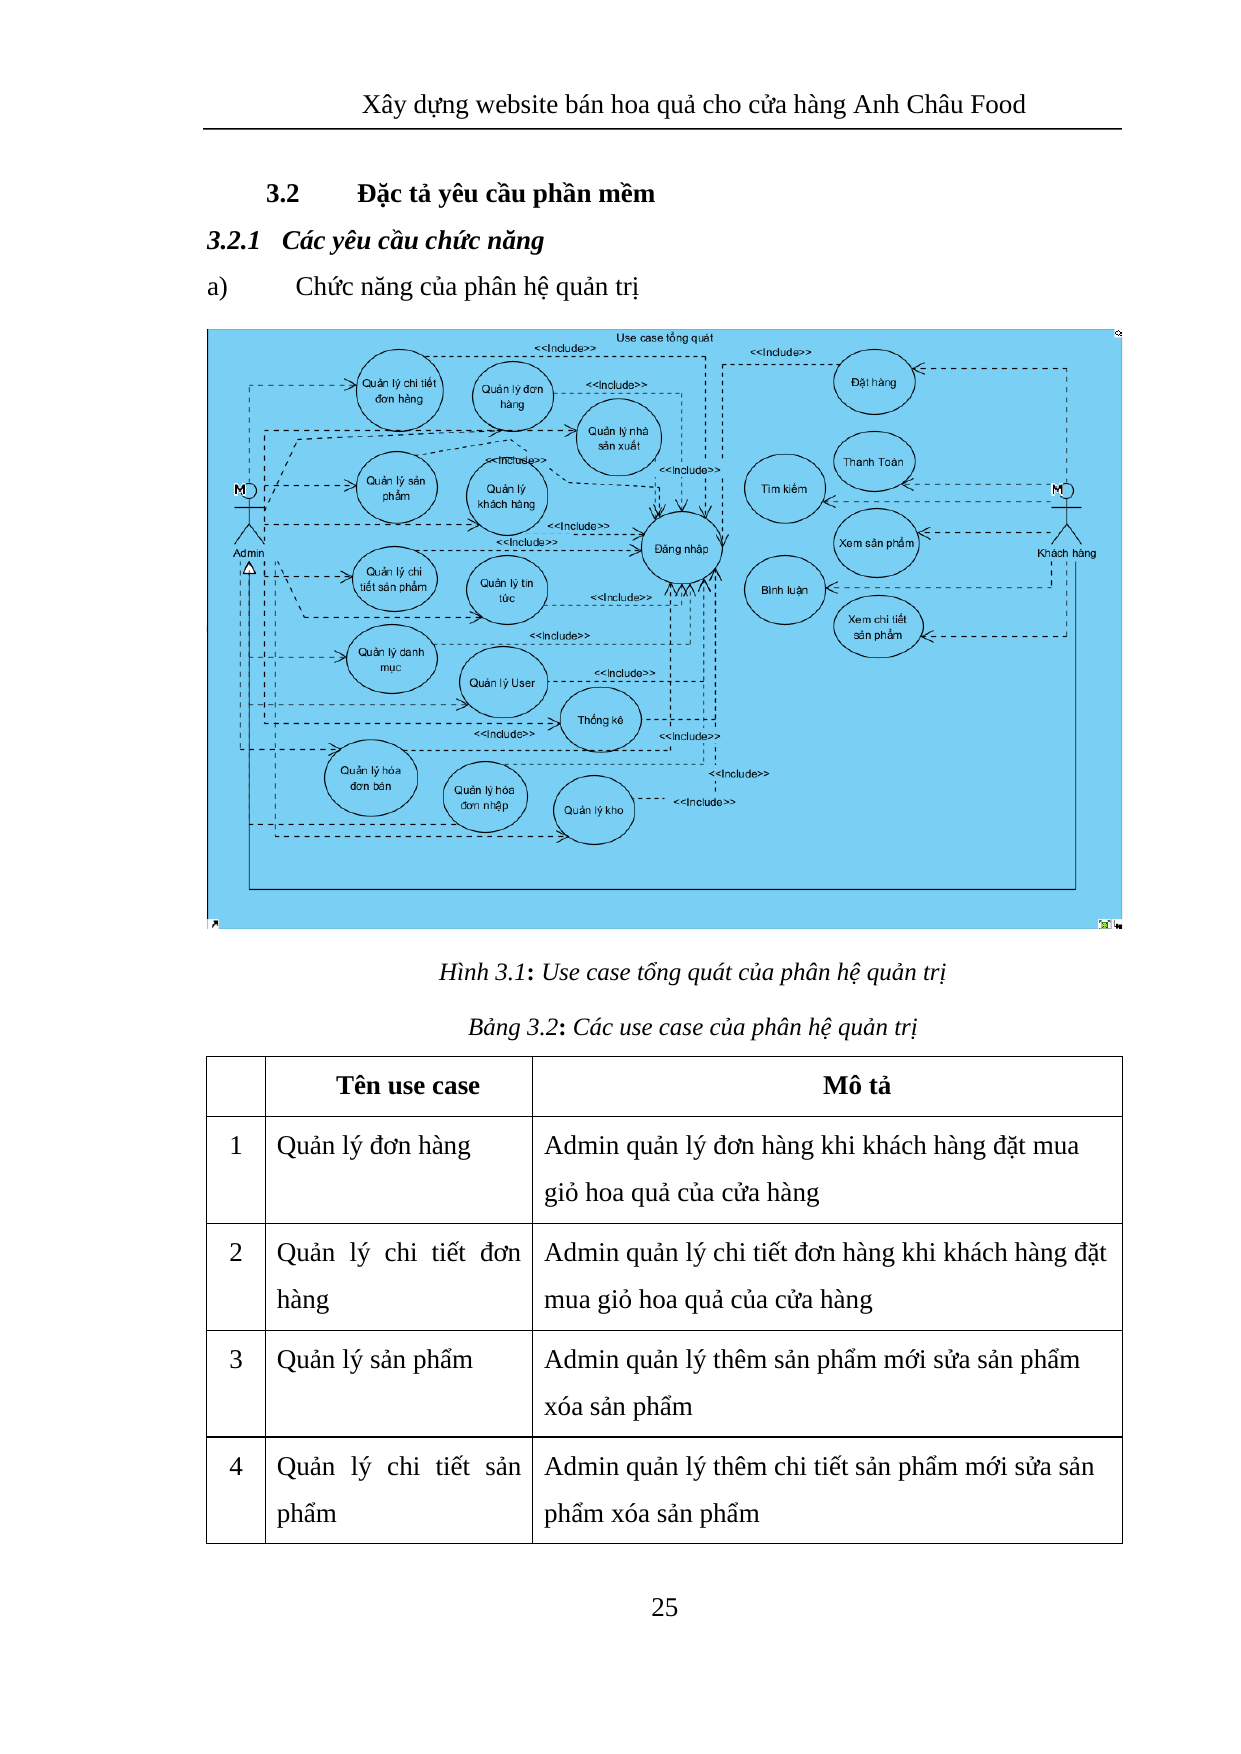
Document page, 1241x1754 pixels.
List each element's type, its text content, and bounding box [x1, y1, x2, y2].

text Bảng 3.2: Các use case của phân hệ quản trị [207, 1012, 1122, 1041]
table_header Mô tả [533, 1057, 1122, 1116]
table_cell 1 [207, 1117, 265, 1223]
table_header [207, 1057, 265, 1116]
table_cell Quản lý chi tiết sản phẩm [266, 1438, 532, 1543]
text Các yêu cầu chức năng [207, 224, 1122, 255]
table_cell Quản lý đơn hàng [266, 1117, 532, 1223]
table_cell Admin quản lý đơn hàng khi khách hàng đặt mua giỏ hoa quả của cửa hàng [533, 1117, 1122, 1223]
table_cell 2 [207, 1224, 265, 1329]
table_cell Quản lý chi tiết đơn hàng [266, 1224, 532, 1329]
table_cell Admin quản lý thêm chi tiết sản phẩm mới sửa sản phẩm xóa sản phẩm [533, 1438, 1122, 1543]
table_cell Quản lý sản phẩm [266, 1331, 532, 1436]
picture [206, 329, 1123, 929]
table_cell Admin quản lý chi tiết đơn hàng khi khách hàng đặt mua giỏ hoa quả của cửa hàng [533, 1224, 1122, 1329]
table_cell 3 [207, 1331, 265, 1436]
text Hình 3.1: Use case tổng quát của phân hệ quản trị [207, 957, 1122, 986]
table_cell Admin quản lý thêm sản phẩm mới sửa sản phẩm xóa sản phẩm [533, 1331, 1122, 1436]
table_cell 4 [207, 1438, 265, 1543]
table_header Tên use case [266, 1057, 532, 1116]
text Đặc tả yêu cầu phần mềm [207, 177, 1122, 208]
text Chức năng của phân hệ quản trị [207, 271, 1122, 302]
